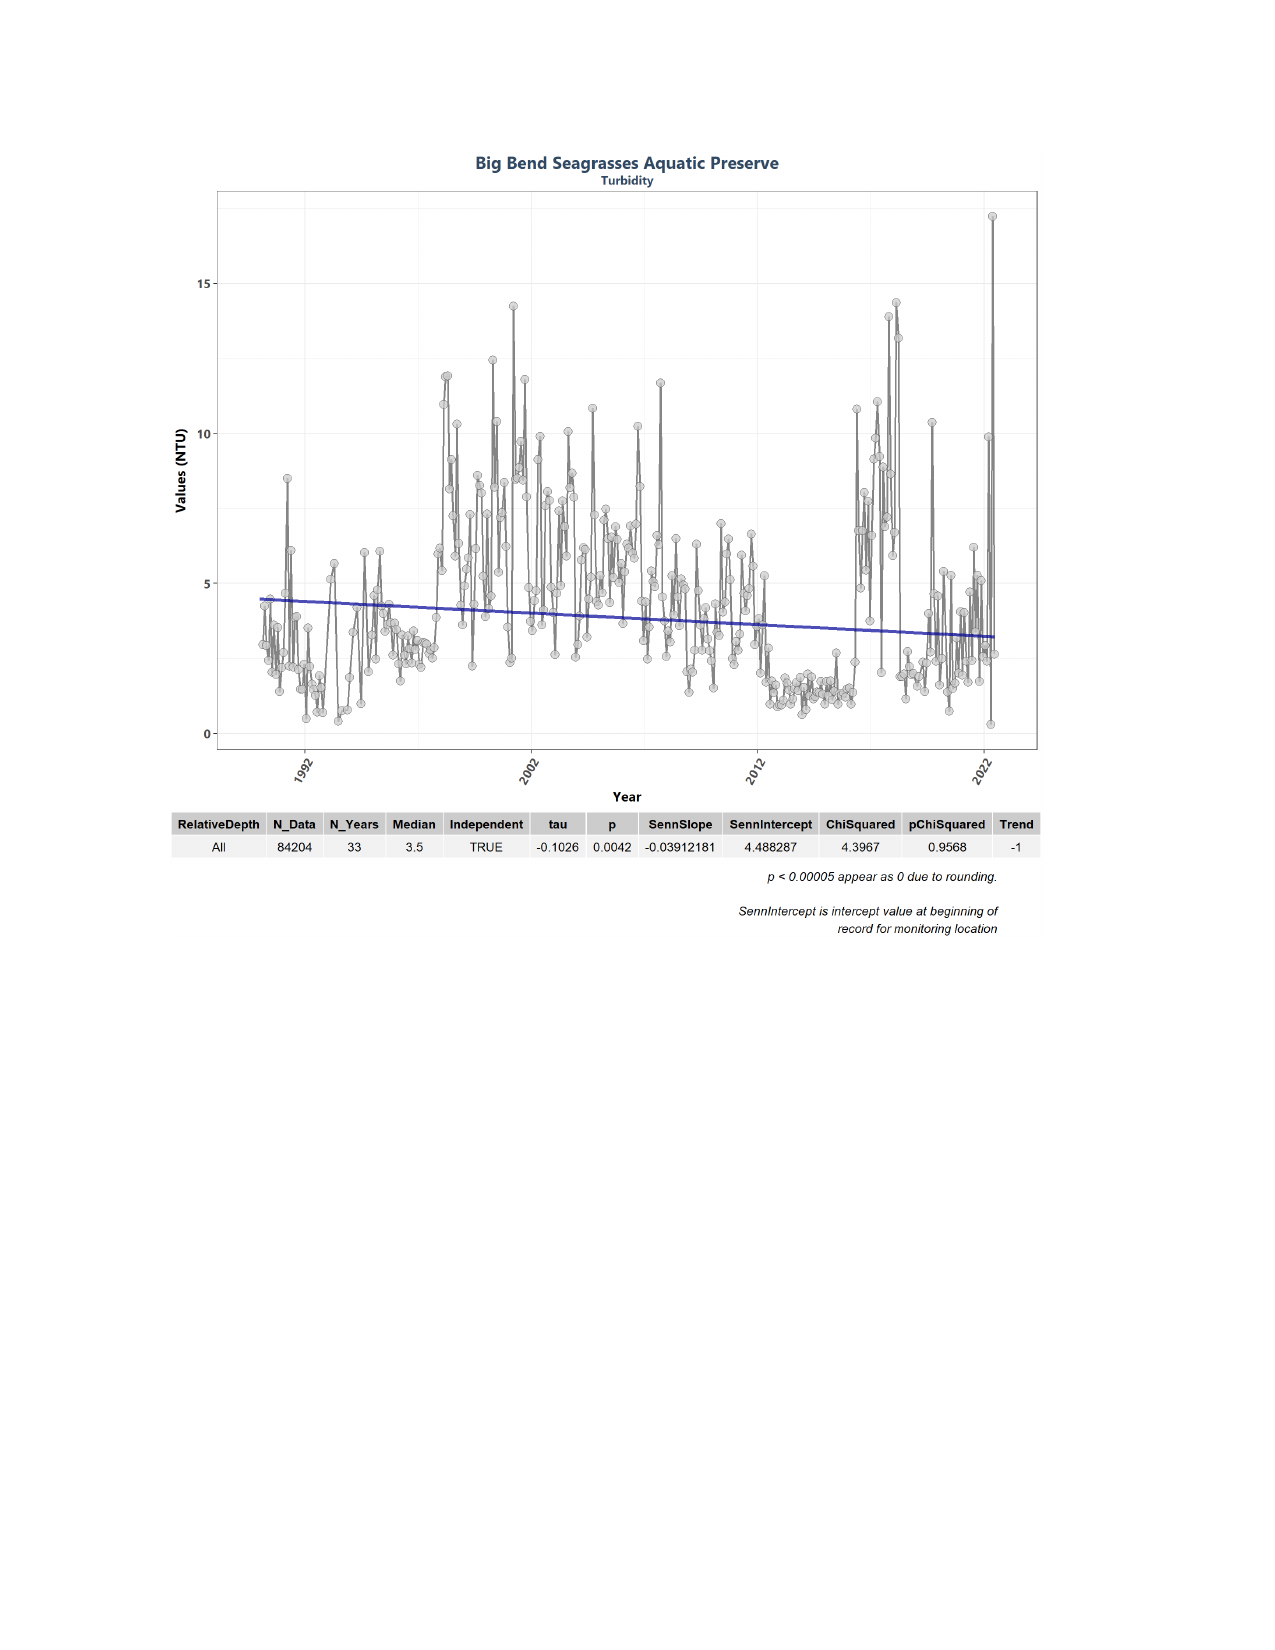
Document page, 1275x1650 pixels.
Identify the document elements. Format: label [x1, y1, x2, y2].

picture [168, 150, 1044, 938]
